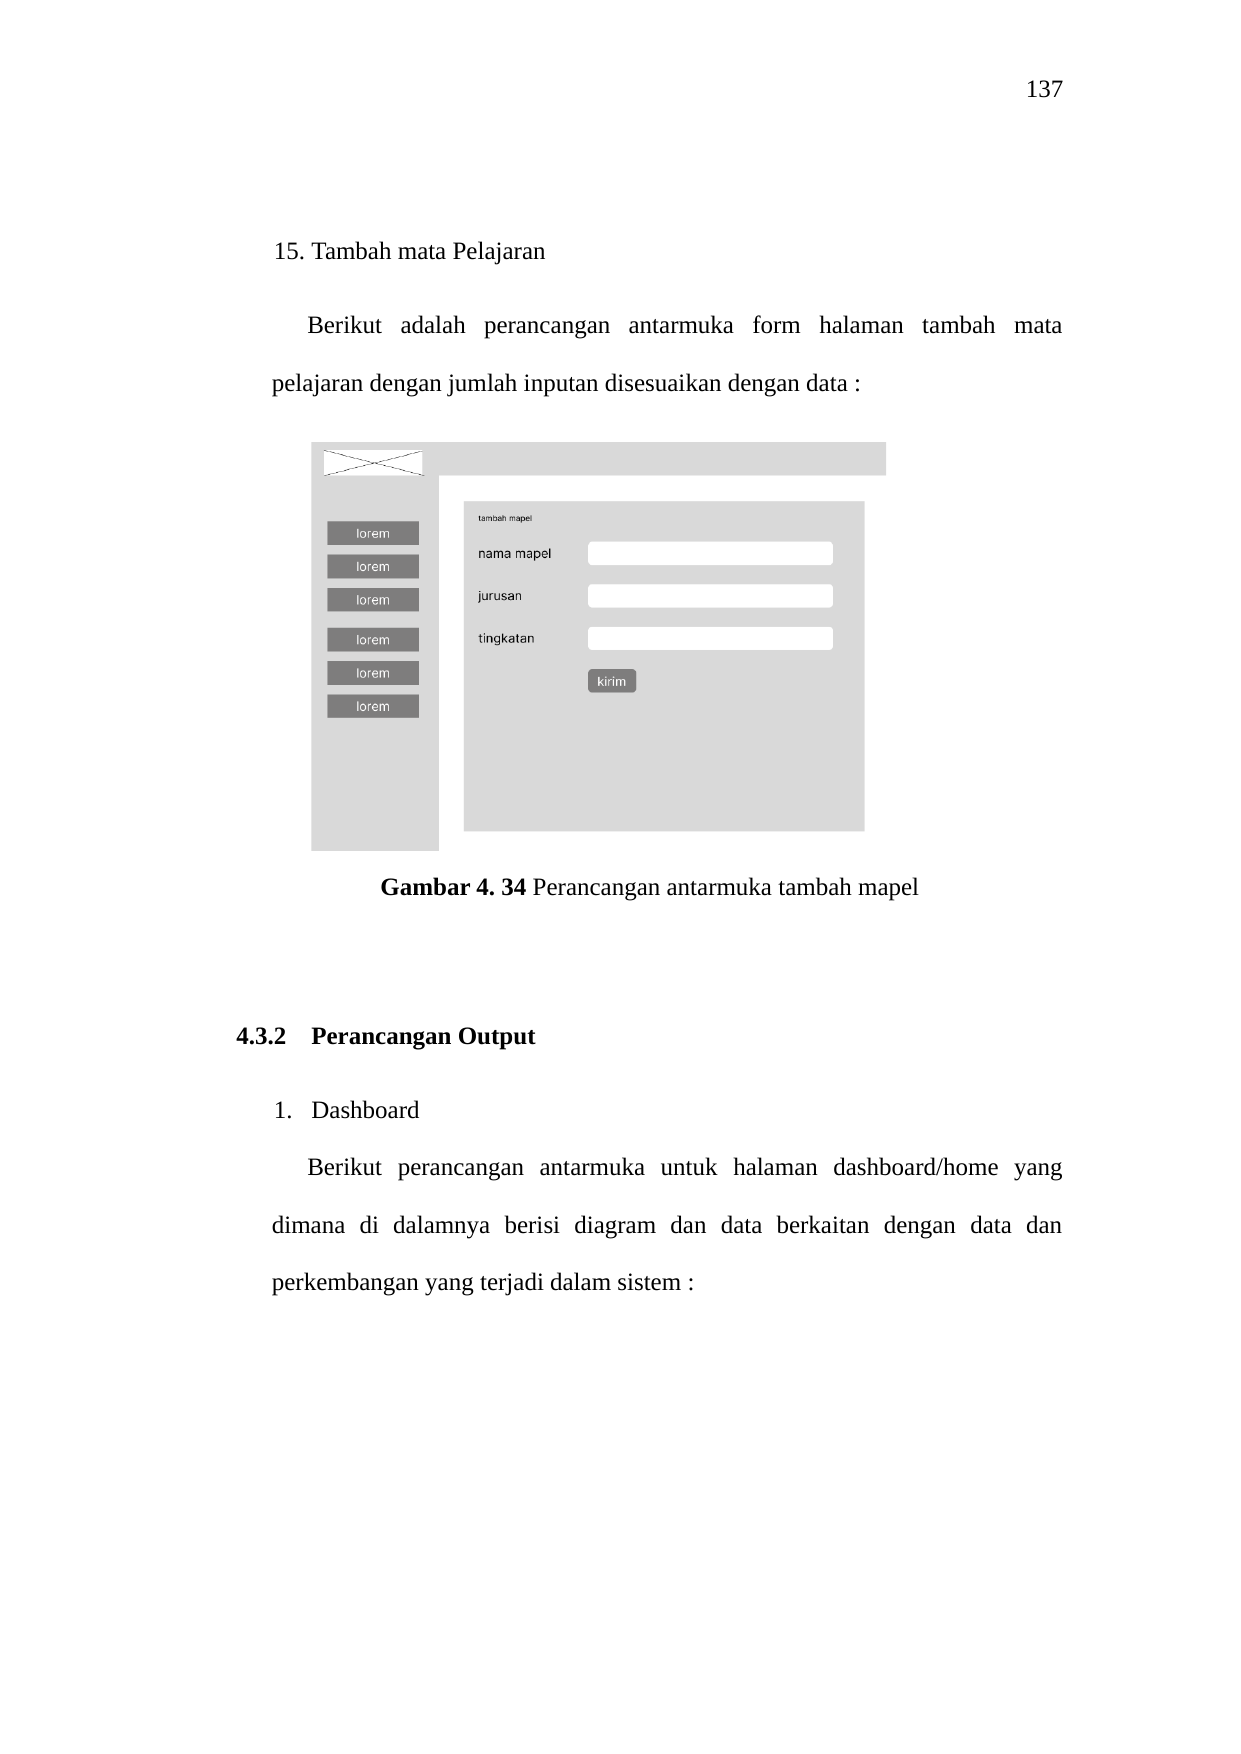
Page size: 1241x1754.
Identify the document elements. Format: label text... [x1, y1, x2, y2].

text Berikut adalah perancangan antarmuka form halaman tambah mata pelajaran dengan jumlah inputan disesuaikan dengan data : [272, 310, 1063, 397]
list Perancangan Output [236, 1021, 1063, 1049]
text Berikut perancangan antarmuka untuk halaman dashboard/home yang dimana di dalamnya berisi diagram dan data berkaitan dengan data dan perkembangan yang terjadi dalam sistem : [272, 1152, 1063, 1296]
list Dashboard [274, 1095, 1063, 1124]
picture [311, 442, 887, 851]
list Tambah mata Pelajaran [274, 236, 1063, 265]
